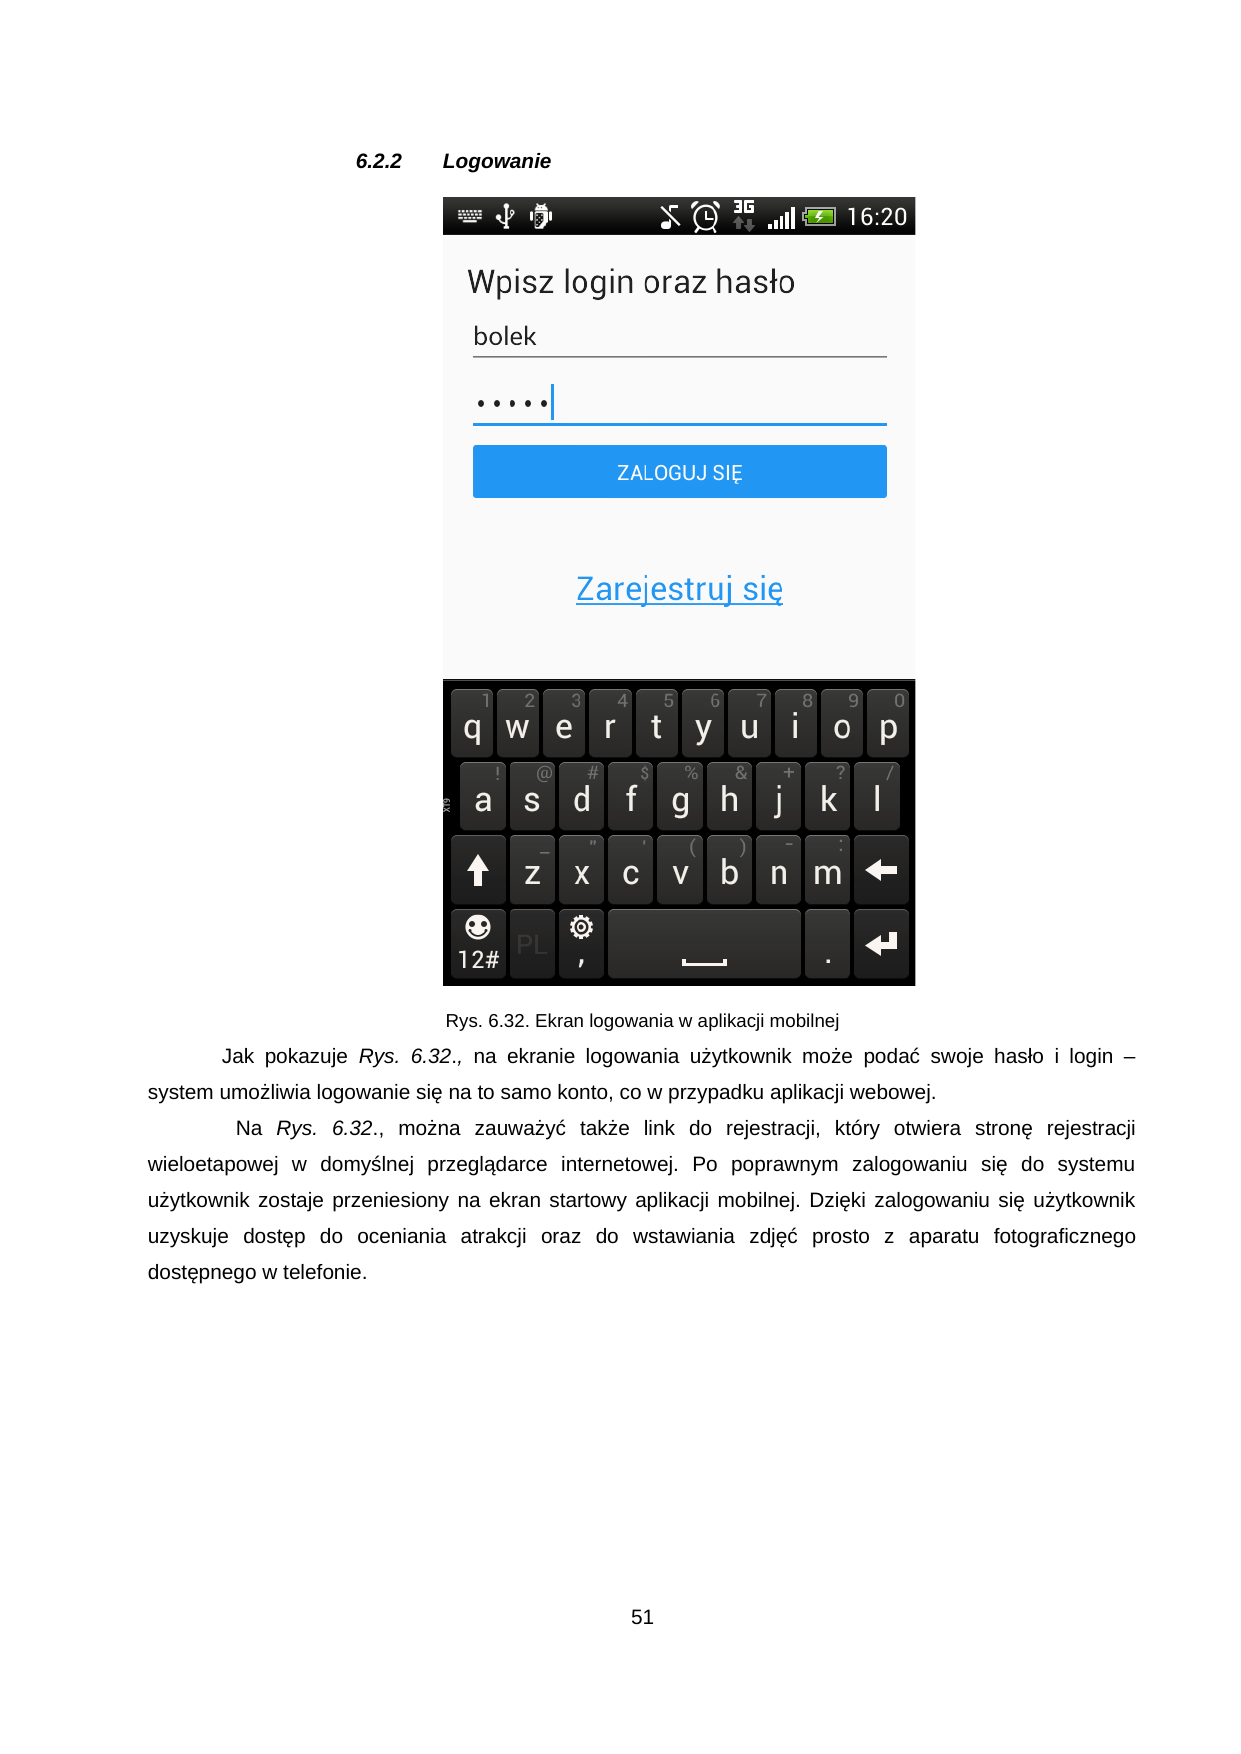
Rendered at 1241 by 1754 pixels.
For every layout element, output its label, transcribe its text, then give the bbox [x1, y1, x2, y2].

subtitle Logowanie [282, 149, 1137, 173]
picture [443, 197, 916, 986]
